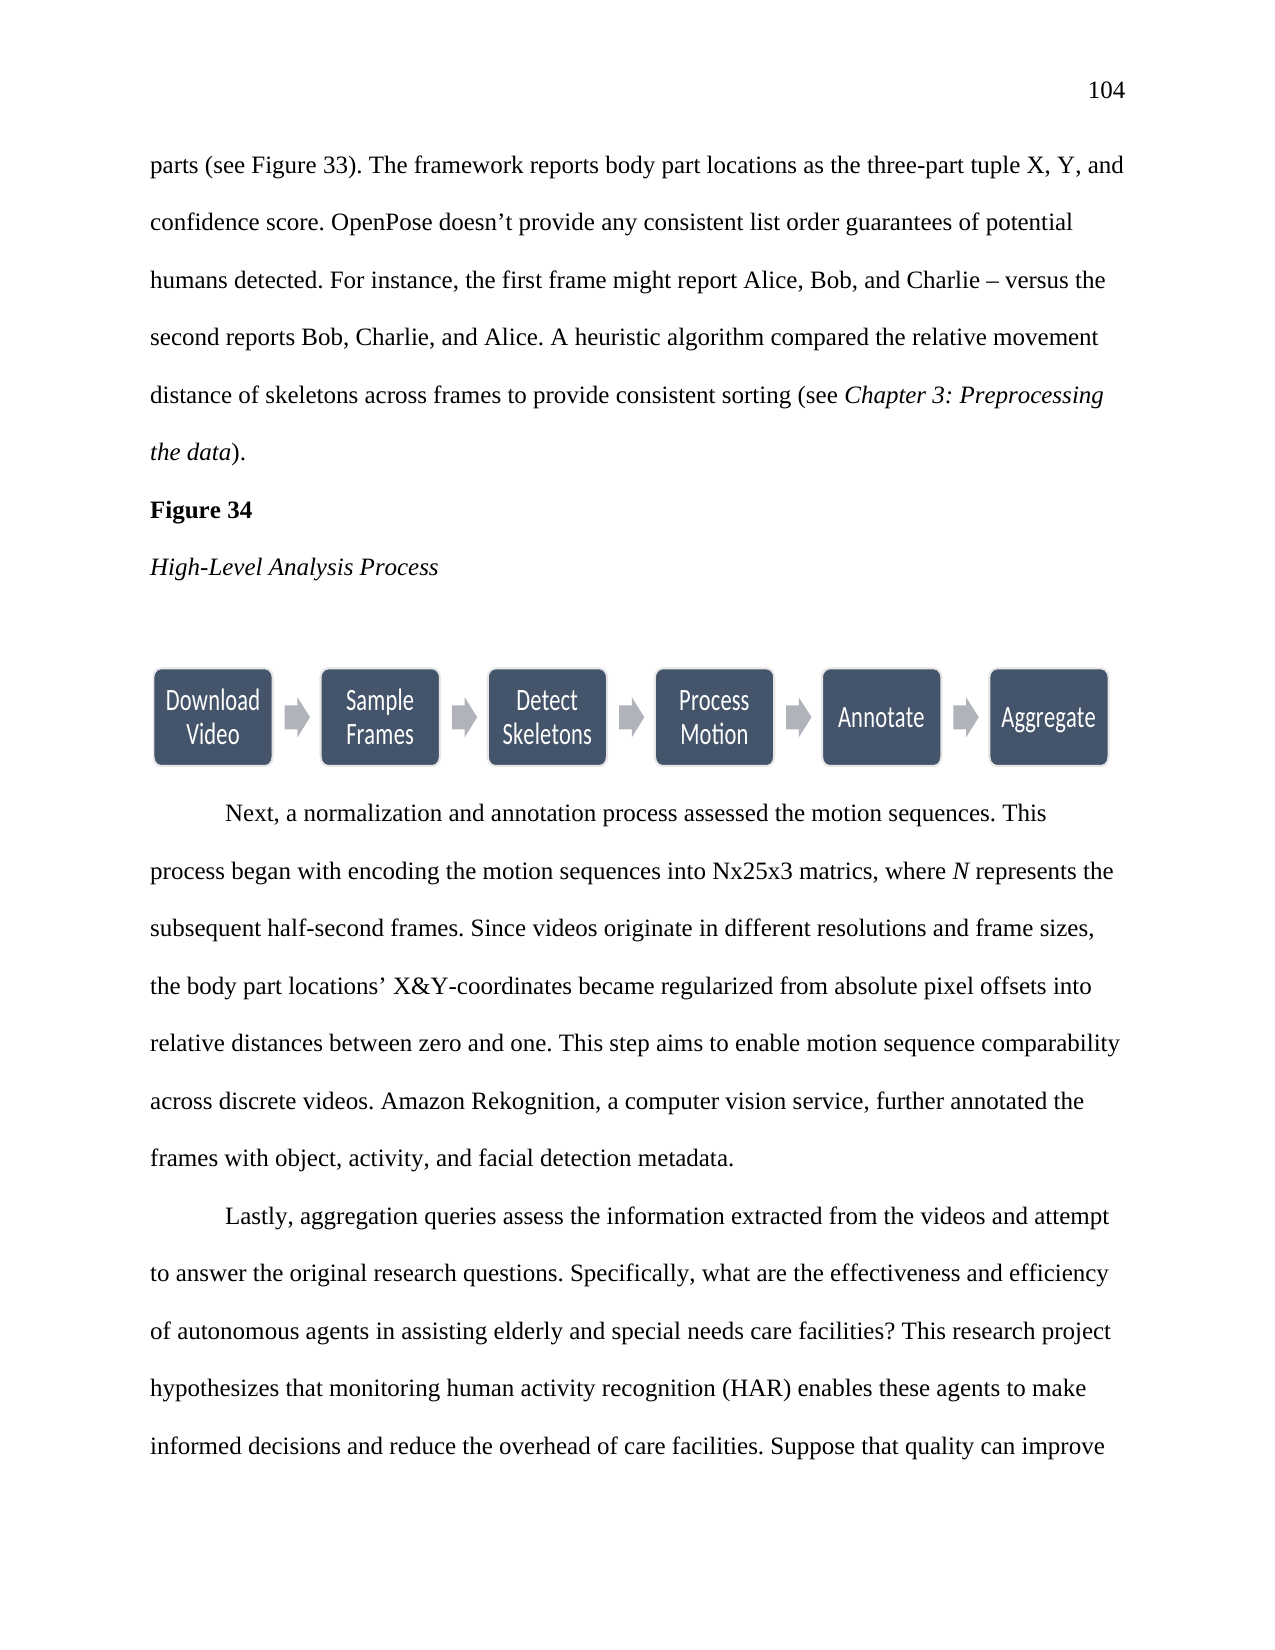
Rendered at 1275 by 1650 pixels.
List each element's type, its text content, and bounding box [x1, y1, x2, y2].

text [150, 1201, 1125, 1460]
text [150, 150, 1125, 466]
text Next, a normalization and annotation process assessed the motion sequences. This process began with encoding the motion sequences into Nx25x3 matrics, where N represents the subsequent half-second frames. Since videos originate in different resolutions and frame sizes, the body part locations’ X&Y-coordinates became regularized from absolute pixel offsets into relative distances between zero and one. This step aims to enable motion sequence comparability across discrete videos. Amazon Rekognition, a computer vision service, further annotated the frames with object, activity, and facial detection metadata. [150, 798, 1125, 1172]
